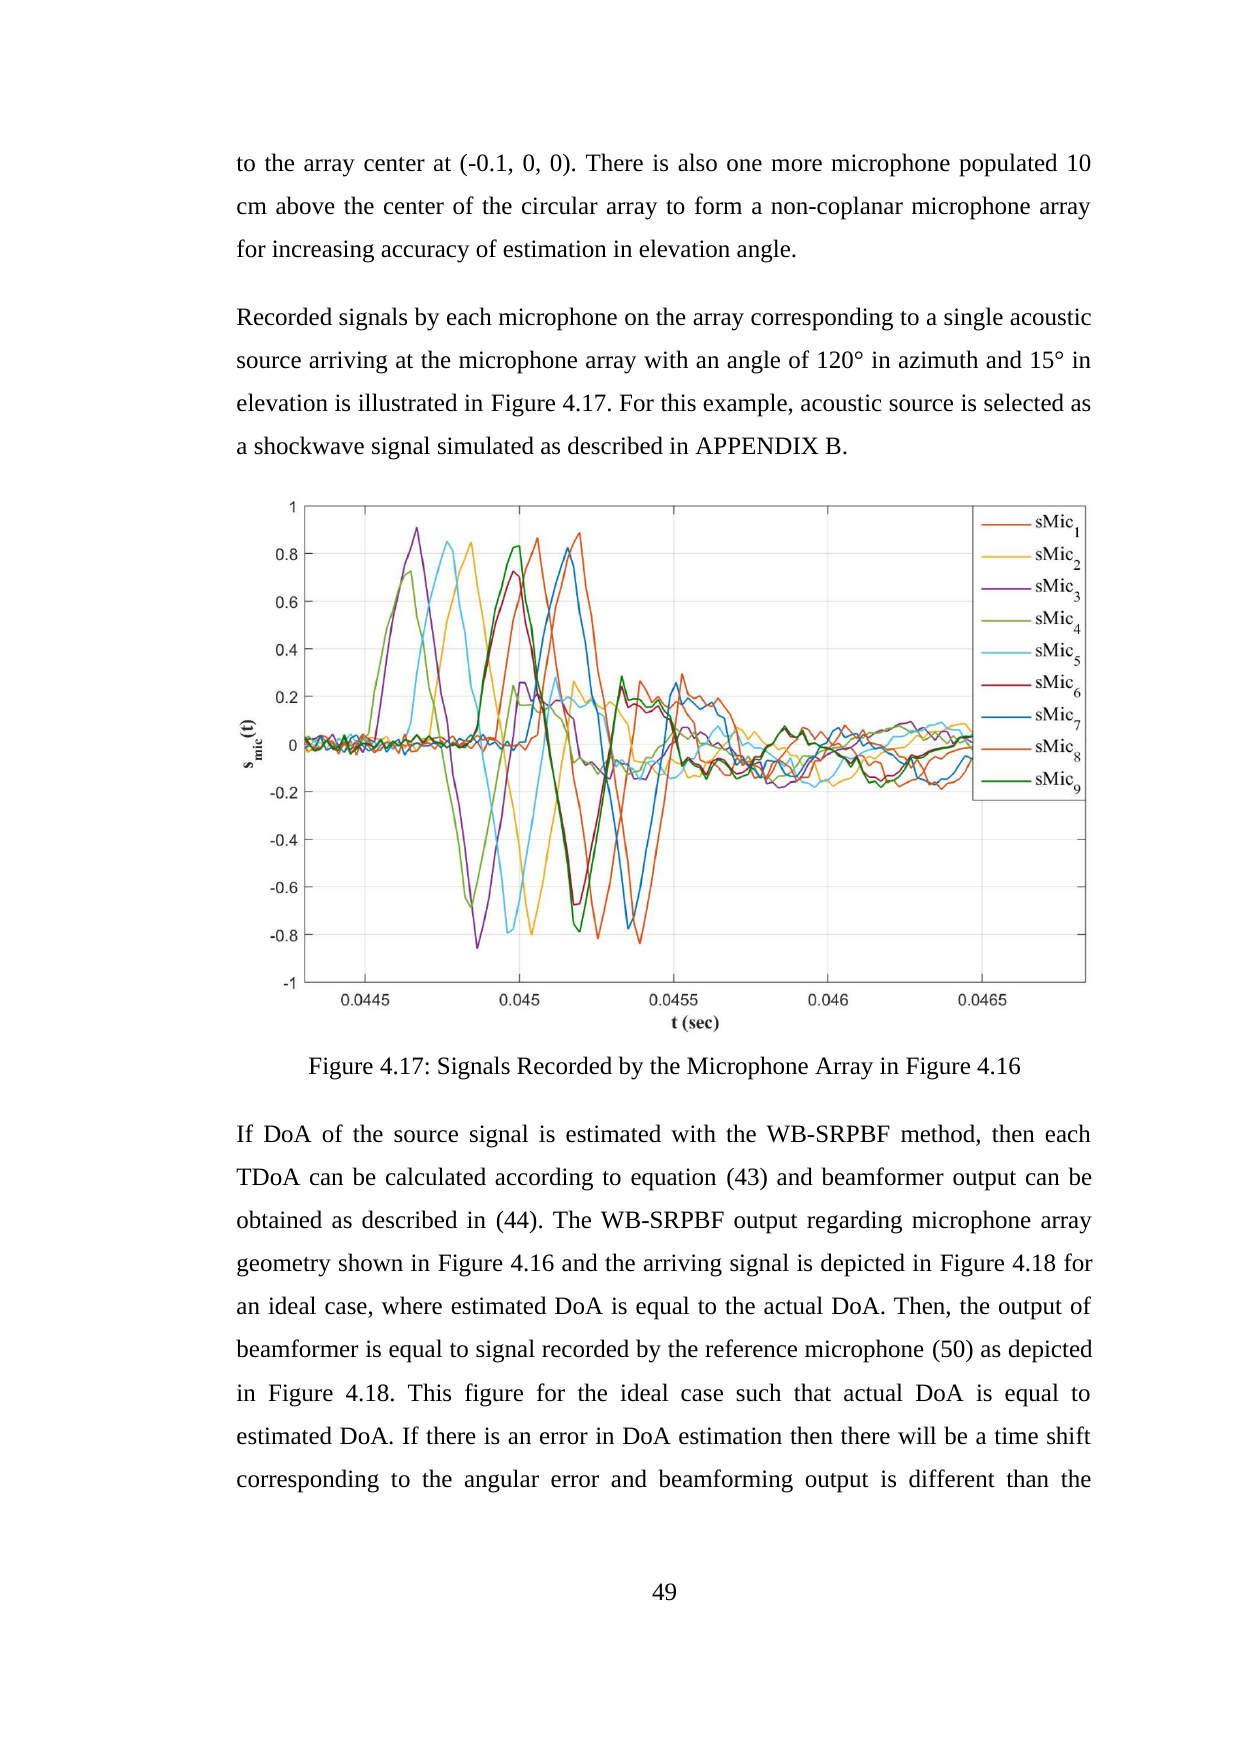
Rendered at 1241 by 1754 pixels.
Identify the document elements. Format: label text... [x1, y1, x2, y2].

picture [236, 499, 1093, 1037]
